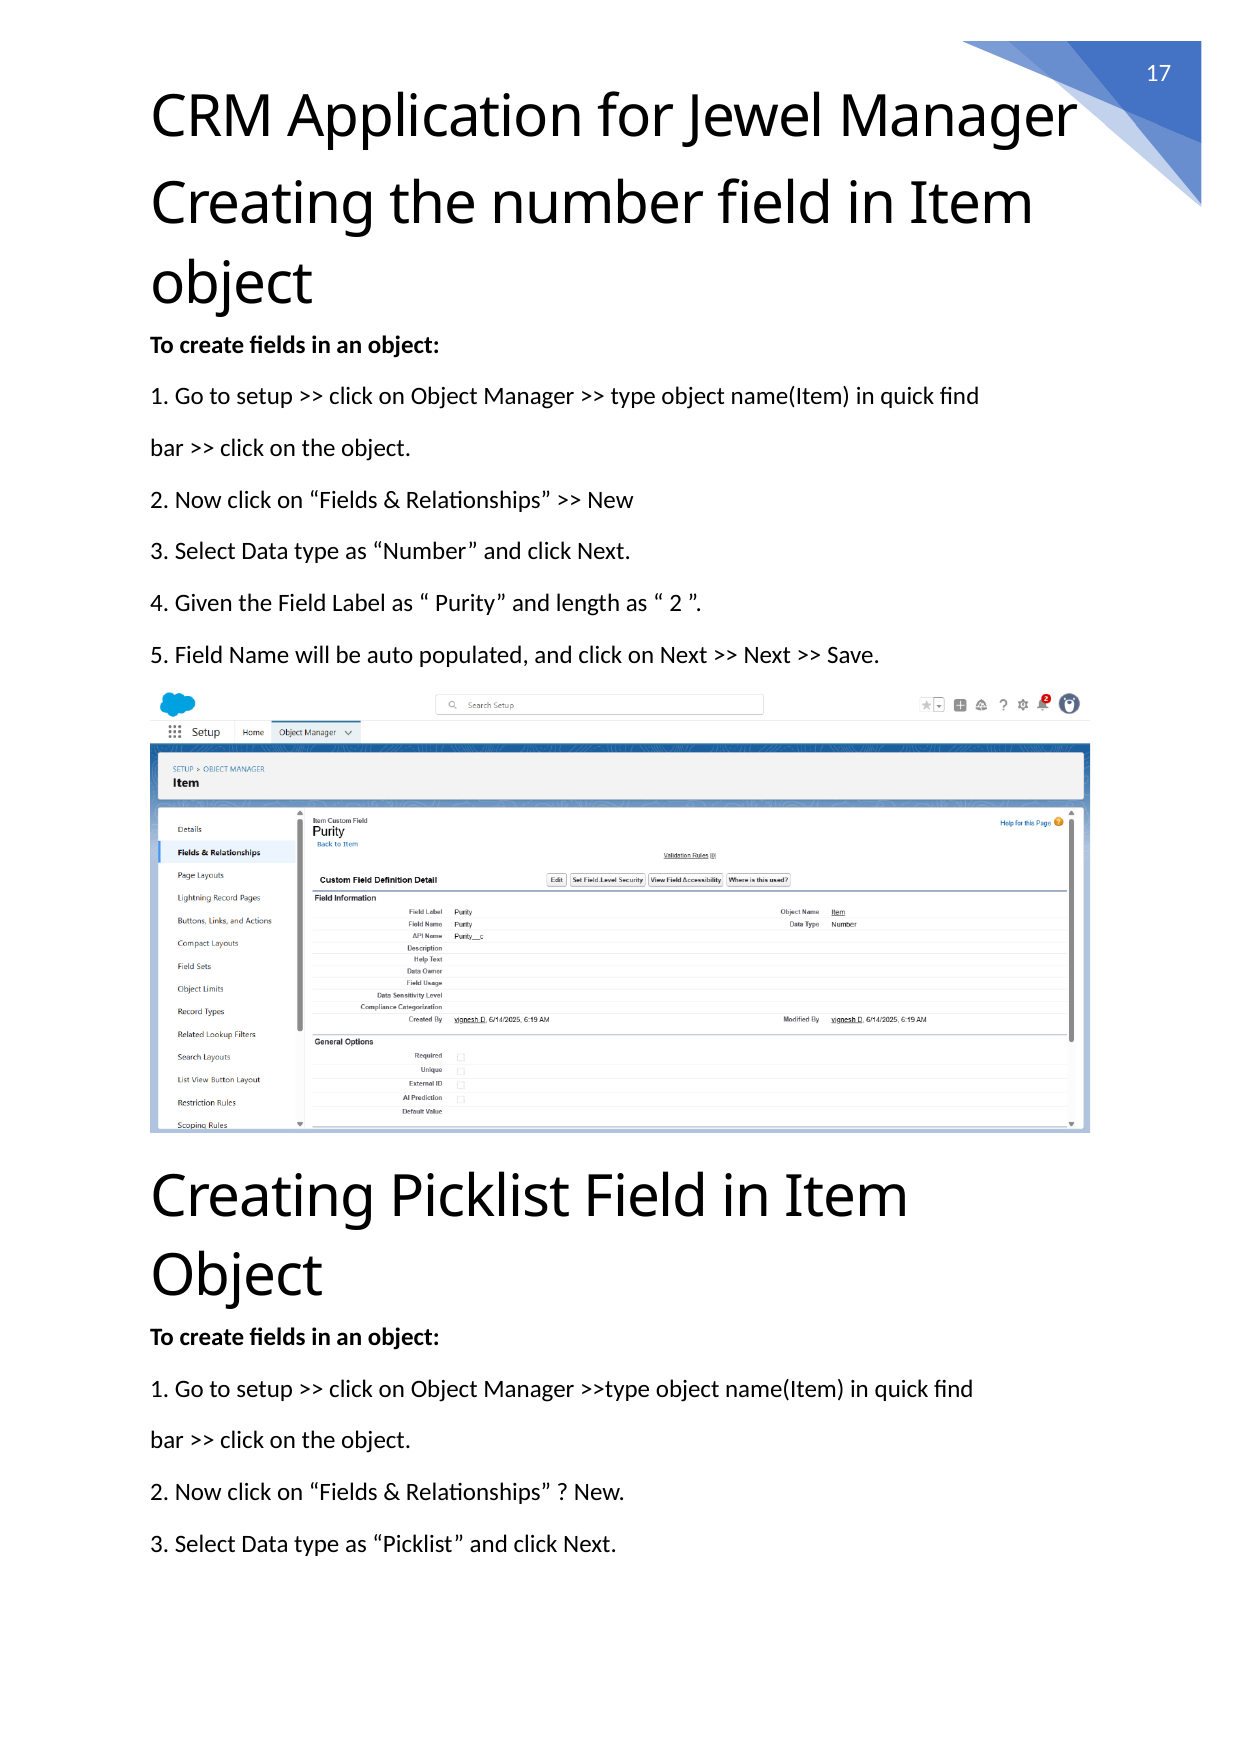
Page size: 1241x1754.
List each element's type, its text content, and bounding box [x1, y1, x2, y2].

text bar >> click on the object. [150, 1424, 1090, 1455]
text 1. Go to setup >> click on Object Manager >>type object name(Item) in quick find [150, 1373, 1090, 1403]
picture [964, 121, 979, 132]
title Creating Picklist Field in Item Object [150, 1154, 1090, 1313]
text bar >> click on the object. [150, 432, 1090, 463]
text 5. Field Name will be auto populated, and click on Next >> Next >> Save. [150, 639, 1090, 669]
text 2. Now click on “Fields & Relationships” ? New. [150, 1476, 1090, 1507]
title Creating the number field in Item object [150, 162, 1090, 321]
picture [150, 690, 1091, 1133]
text To create fields in an object: [150, 1321, 1090, 1352]
text 3. Select Data type as “Number” and click Next. [150, 536, 1090, 566]
text To create fields in an object: [150, 329, 1090, 359]
text 4. Given the Field Label as “ Purity” and length as “ 2 ”. [150, 587, 1090, 618]
text 1. Go to setup >> click on Object Manager >> type object name(Item) in quick find [150, 381, 1090, 411]
picture [962, 108, 979, 120]
text 2. Now click on “Fields & Relationships” >> New [150, 484, 1090, 514]
text 3. Select Data type as “Picklist” and click Next. [150, 1528, 1090, 1558]
picture [962, 41, 1202, 207]
